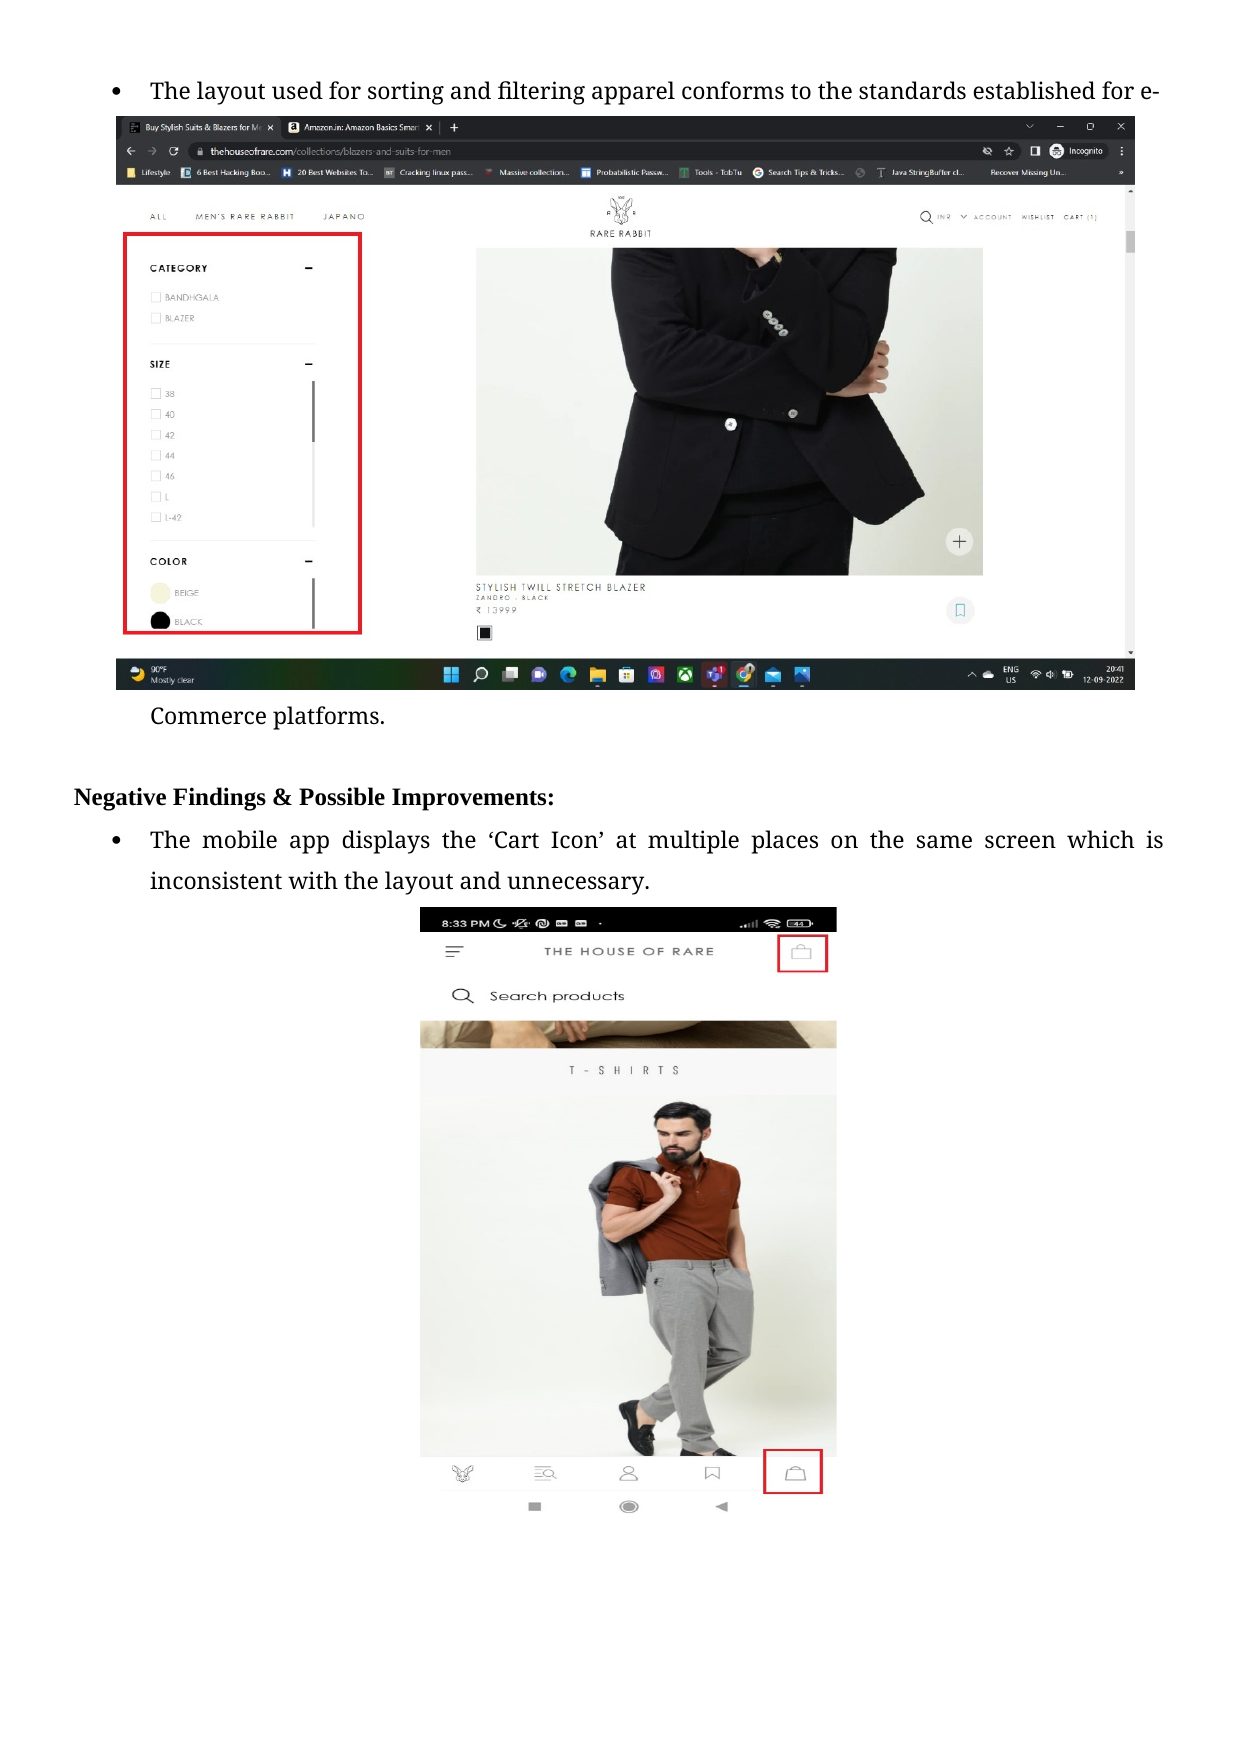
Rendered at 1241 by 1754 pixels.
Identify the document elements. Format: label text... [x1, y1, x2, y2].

picture [420, 907, 837, 1523]
text Negative Findings & Possible Improvements: [73, 782, 1165, 811]
list The mobile app displays the ‘Cart Icon’ at multiple places on the same screen which is inconsistent with the layout and unnecessary. [112, 824, 1165, 896]
picture [116, 116, 1135, 690]
